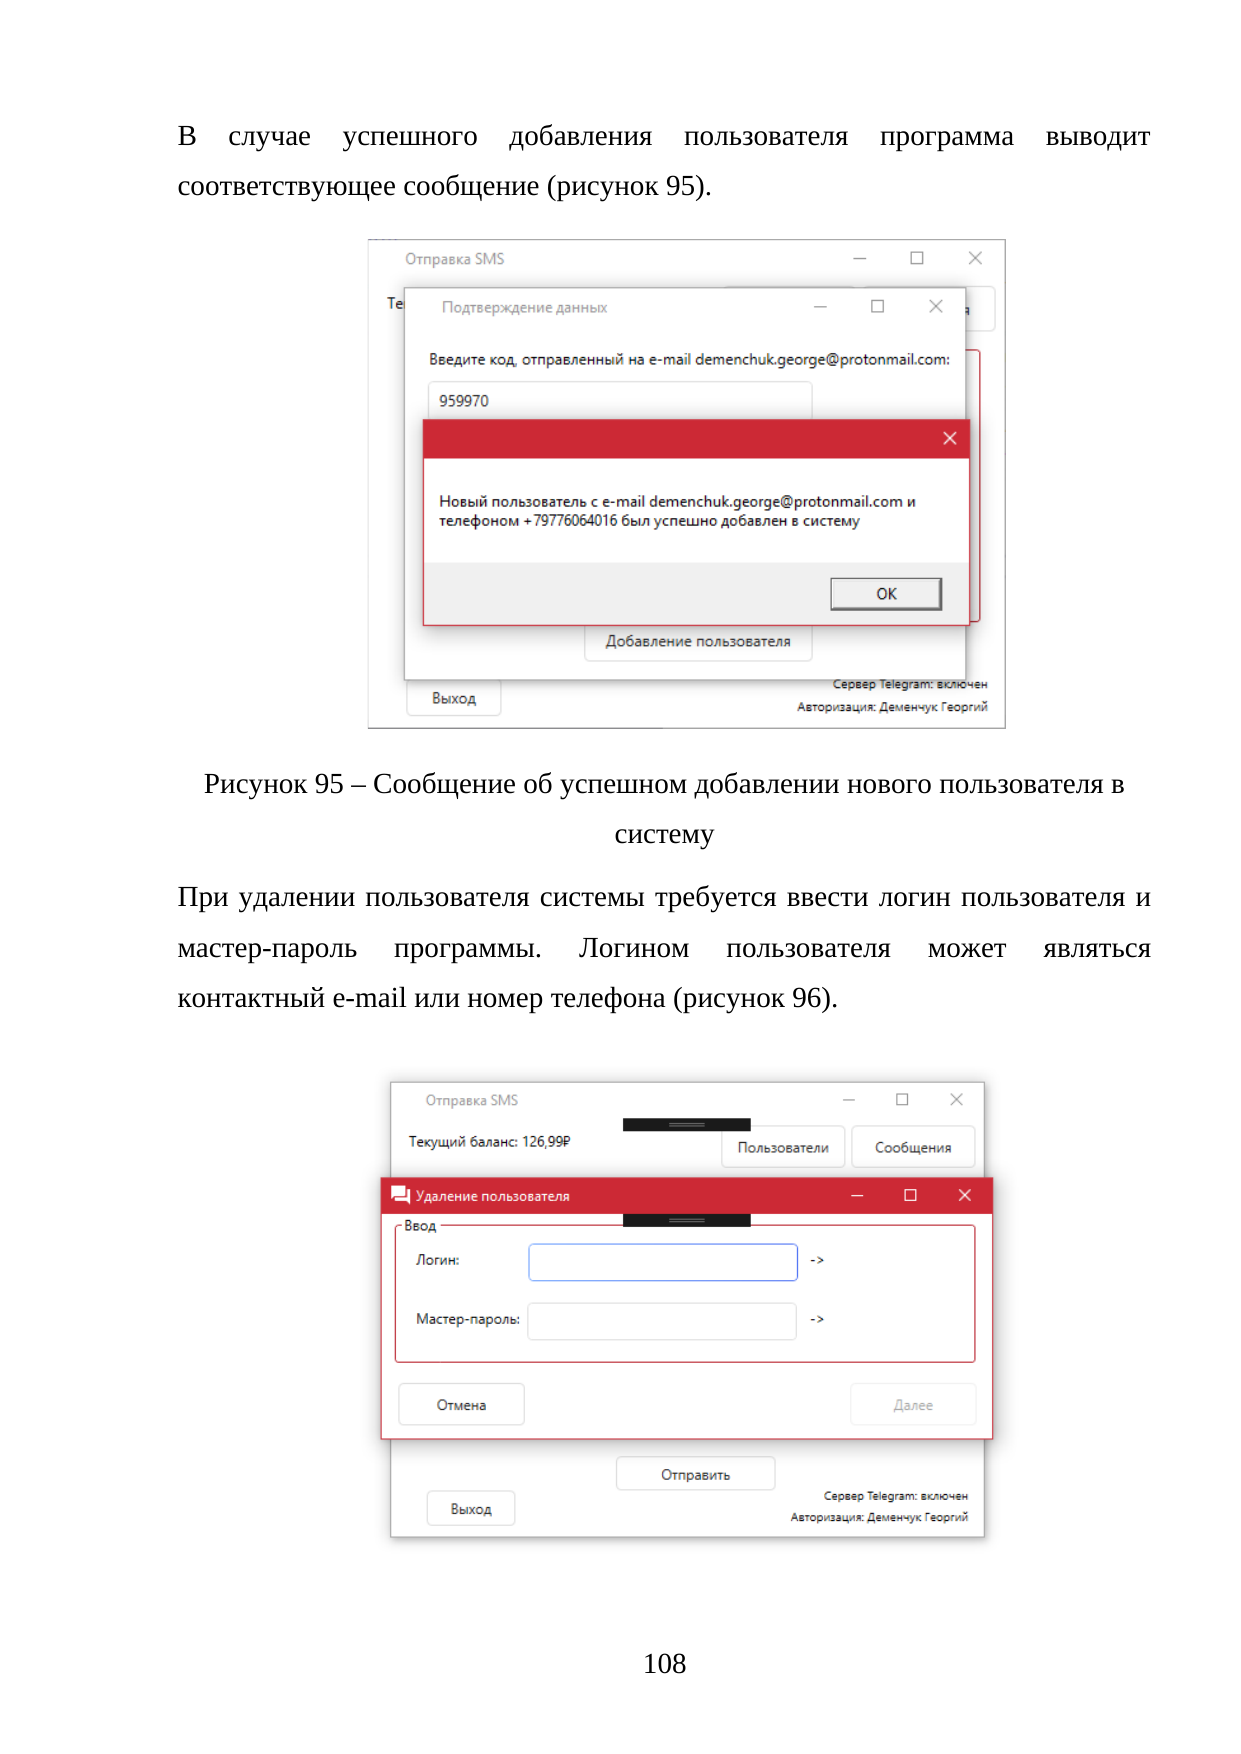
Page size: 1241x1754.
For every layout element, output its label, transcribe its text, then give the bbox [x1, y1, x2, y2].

text При удалении пользователя системы требуется ввести логин пользователя и мастер-пароль программы. Логином пользователя может являться контактный e-mail или номер телефона (рисунок 96). [177, 879, 1152, 1013]
picture [344, 1051, 1030, 1572]
text Рисунок 95 – Сообщение об успешном добавлении нового пользователя в систему [177, 766, 1152, 850]
text В случае успешного добавления пользователя программа выводит соответствующее сообщение (рисунок 95). [177, 118, 1152, 202]
picture [367, 239, 1006, 729]
